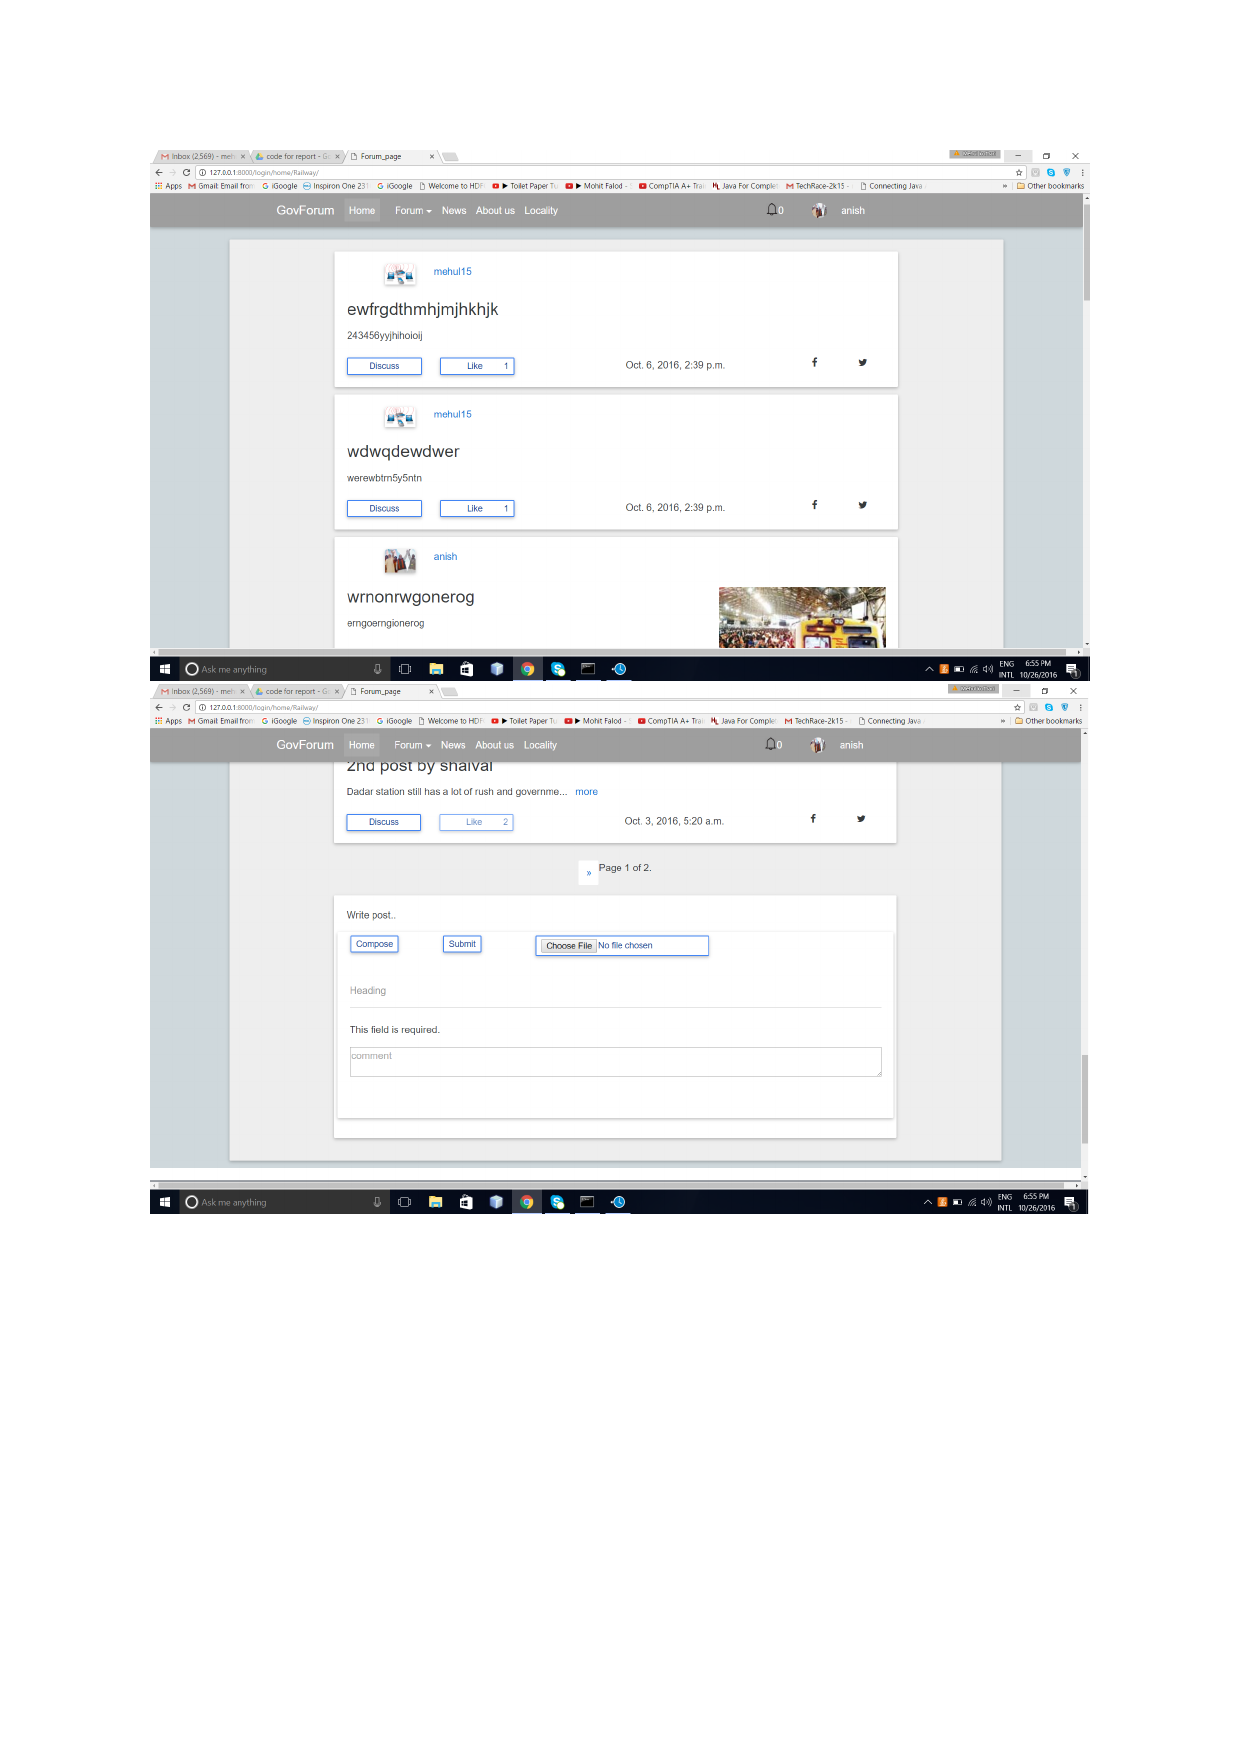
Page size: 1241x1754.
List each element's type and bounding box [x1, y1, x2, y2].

picture [150, 150, 1090, 681]
picture [150, 684, 1089, 1214]
